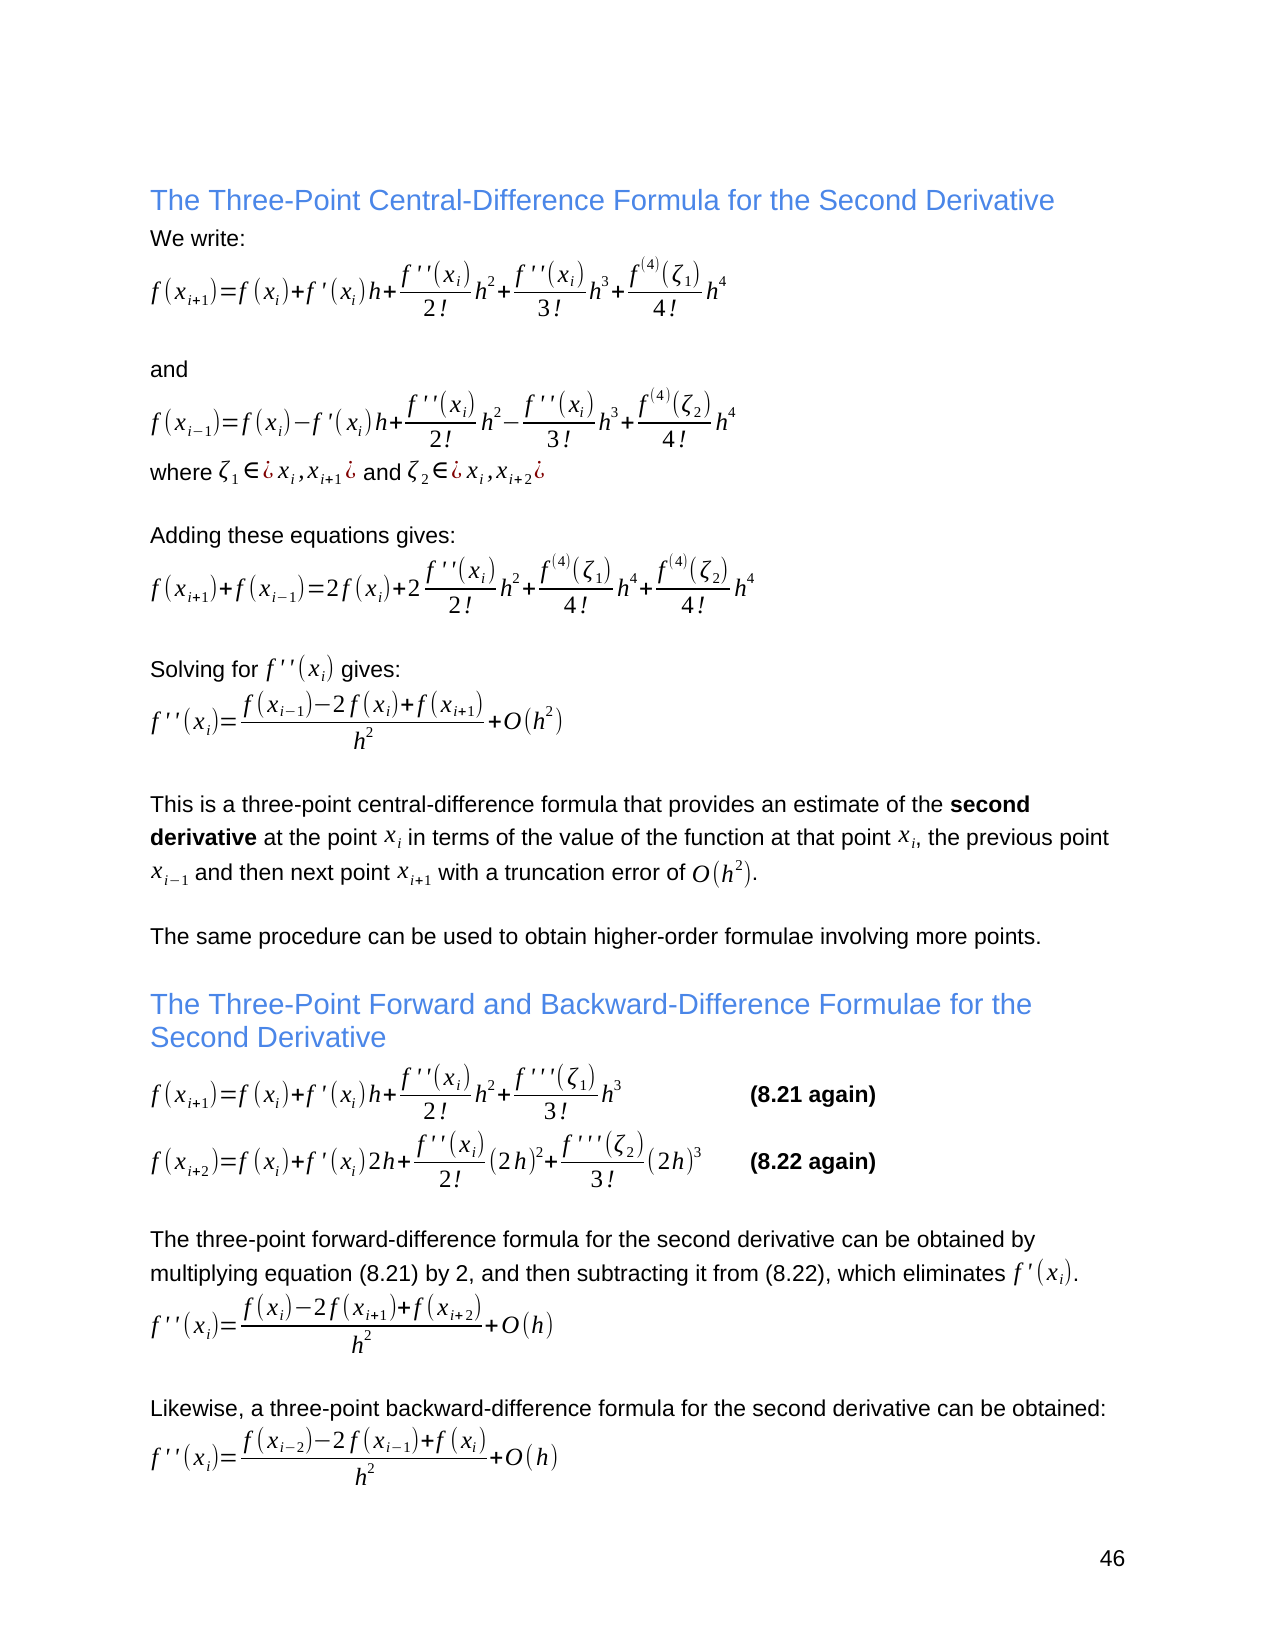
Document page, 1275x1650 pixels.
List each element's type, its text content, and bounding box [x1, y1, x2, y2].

text Likewise, a three-point backward-difference formula for the second derivative can be obtained: [150, 1394, 1125, 1421]
text (8.21 again) [150, 1062, 1125, 1125]
text The three-point forward-difference formula for the second derivative can be obtained by multiplying equation (8.21) by 2, and then subtracting it from (8.22), which eliminates . [150, 1226, 1125, 1289]
text Adding these equations gives: [150, 522, 1125, 548]
subtitle The Three-Point Forward and Backward-Difference Formulae for the Second Derivative [150, 987, 1125, 1054]
text (8.22 again) [150, 1129, 1125, 1192]
subtitle The Three-Point Central-Difference Formula for the Second Derivative [150, 183, 1125, 217]
text Solving for gives: [150, 653, 1125, 685]
text and [150, 356, 1125, 382]
text The same procedure can be used to obtain higher-order formulae involving more points. [150, 923, 1125, 949]
text where and [150, 457, 1125, 488]
text We write: [150, 225, 1125, 252]
text This is a three-point central-difference formula that provides an estimate of the second derivative at the point in terms of the value of the function at that point , the previous point and then next point with a truncation error of . [150, 791, 1125, 889]
